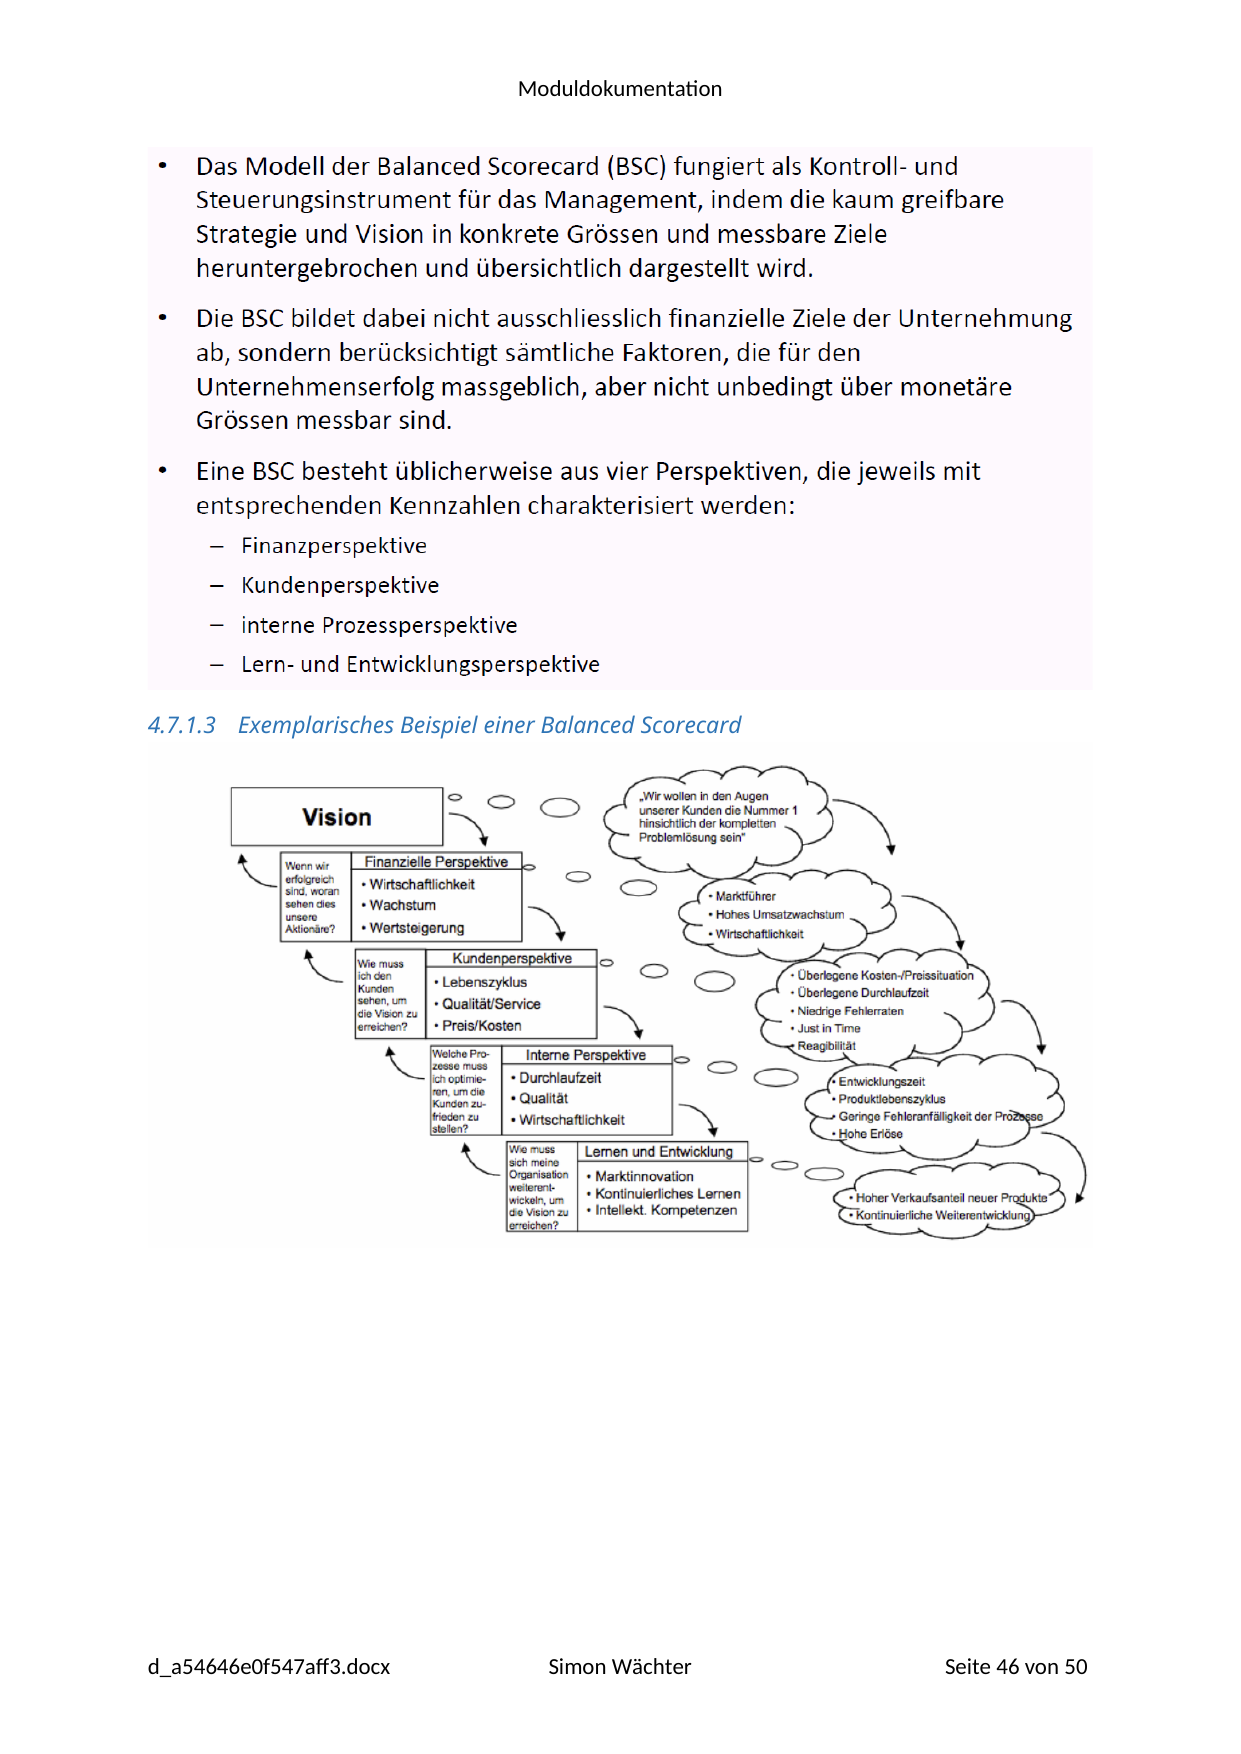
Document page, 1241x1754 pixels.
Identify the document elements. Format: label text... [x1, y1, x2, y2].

picture [147, 742, 1093, 1248]
picture [147, 147, 1093, 690]
subtitle Exemplarisches Beispiel einer Balanced Scorecard [148, 709, 1093, 740]
